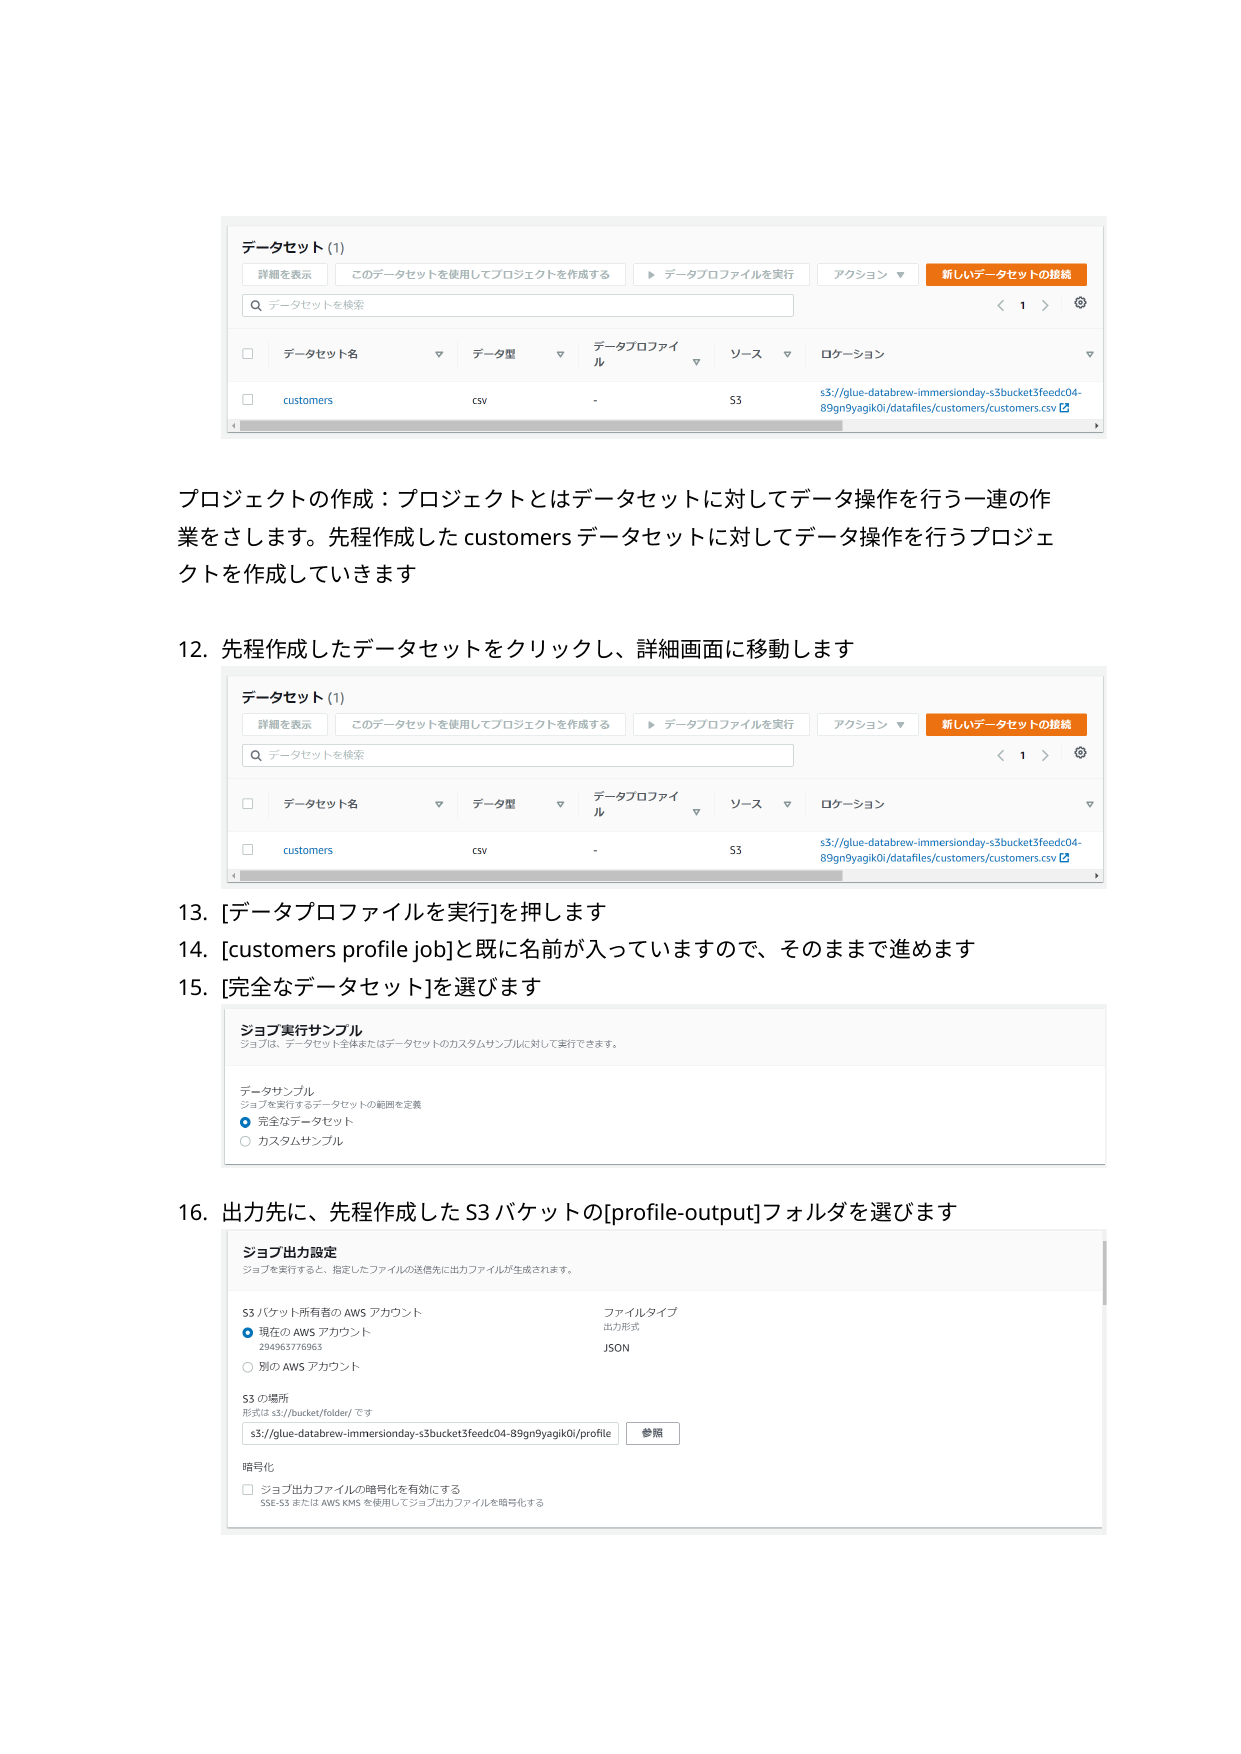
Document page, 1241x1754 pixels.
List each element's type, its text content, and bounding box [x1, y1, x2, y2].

list [完全なデータセット]を選びます [177, 967, 1063, 1004]
list [データプロファイルを実行]を押します [177, 892, 1063, 929]
picture [221, 216, 1107, 439]
picture [221, 1004, 1107, 1168]
text プロジェクトの作成：プロジェクトとはデータセットに対してデータ操作を行う一連の作業をさします。先程作成したcustomersデータセットに対してデータ操作を行うプロジェクトを作成していきます [177, 479, 1063, 592]
list 出力先に、先程作成したS3バケットの[profile-output]フォルダを選びます [177, 1192, 1063, 1229]
picture [221, 666, 1107, 889]
list 先程作成したデータセットをクリックし、詳細画面に移動します [177, 629, 1063, 667]
list [customers profile job]と既に名前が入っていますので、そのままで進めます [177, 929, 1063, 967]
picture [221, 1229, 1107, 1535]
